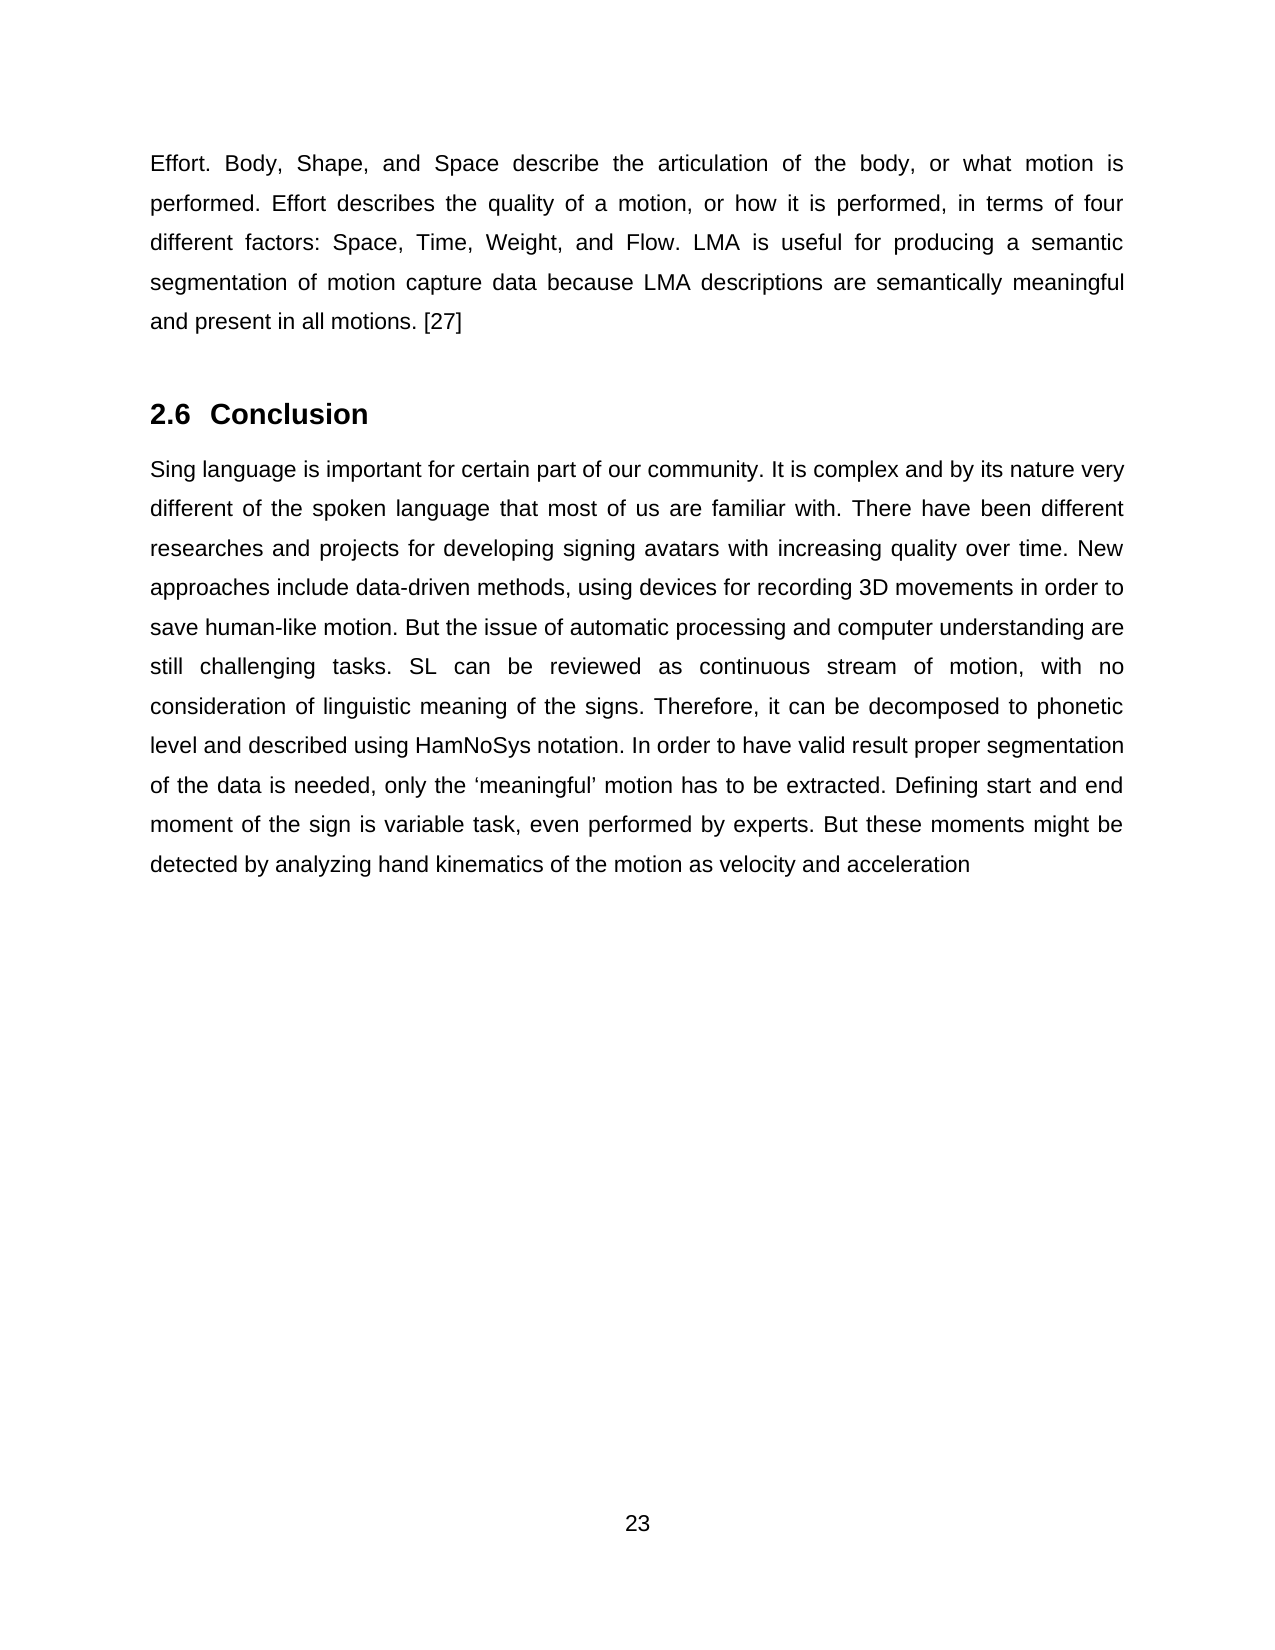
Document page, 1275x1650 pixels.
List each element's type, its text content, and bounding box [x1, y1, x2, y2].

text Sing language is important for certain part of our community. It is complex and by its nature very different of the spoken language that most of us are familiar with. There have been different researches and projects for developing signing avatars with increasing quality over time. New approaches include data-driven methods, using devices for recording 3D movements in order to save human-like motion. But the issue of automatic processing and computer understanding are still challenging tasks. SL can be reviewed as continuous stream of motion, with no consideration of linguistic meaning of the signs. Therefore, it can be decomposed to phonetic level and described using HamNoSys notation. In order to have valid result proper segmentation of the data is needed, only the ‘meaningful’ motion has to be extracted. Defining start and end moment of the sign is variable task, even performed by experts. But these moments might be detected by analyzing hand kinematics of the motion as velocity and acceleration [150, 456, 1125, 877]
subtitle Conclusion [150, 397, 1125, 431]
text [150, 150, 1125, 334]
